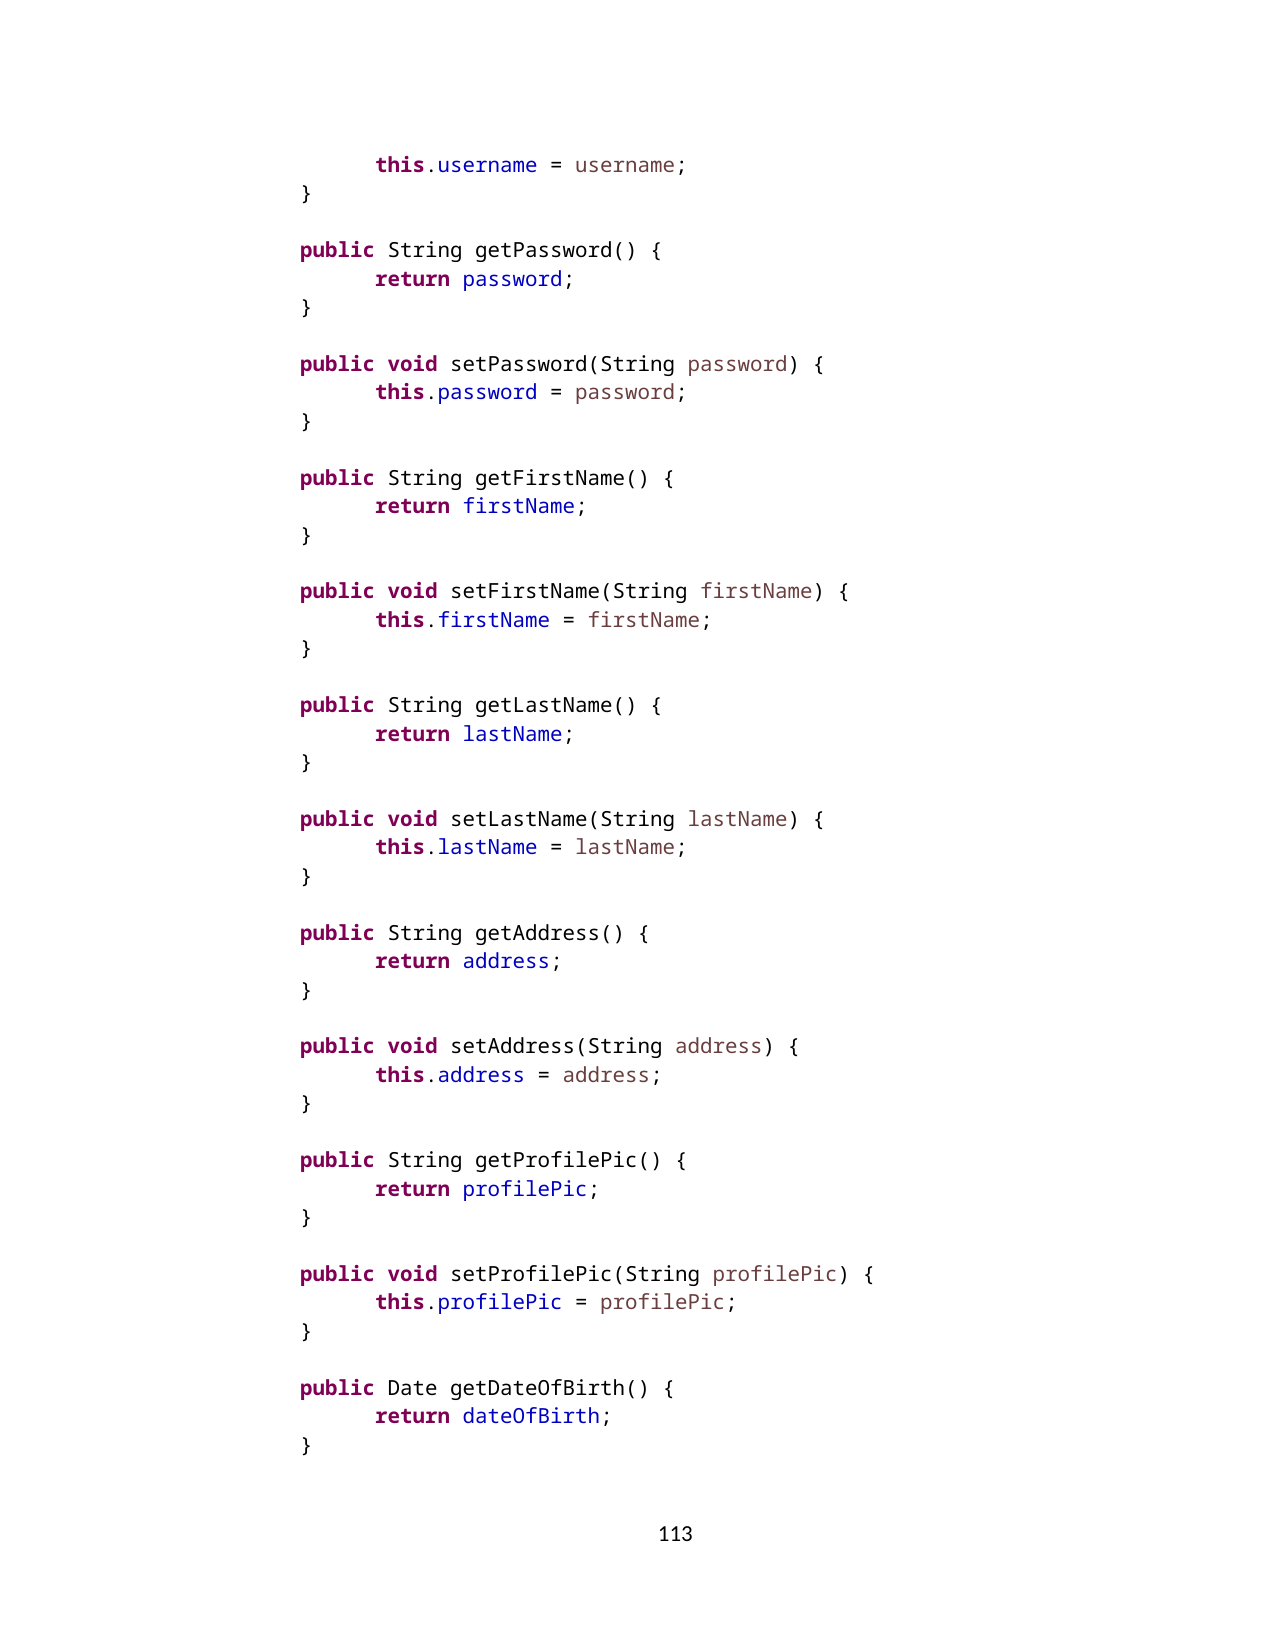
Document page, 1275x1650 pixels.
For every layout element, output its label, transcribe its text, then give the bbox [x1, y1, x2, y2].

text return password; [225, 264, 1125, 292]
text public String getPassword() { [225, 235, 1125, 264]
text public String getFirstName() { [225, 463, 1125, 491]
text this.profilePic = profilePic; [225, 1287, 1125, 1316]
text public void setPassword(String password) { [225, 349, 1125, 377]
text public void setProfilePic(String profilePic) { [225, 1259, 1125, 1287]
text } [225, 520, 1125, 548]
text } [225, 406, 1125, 434]
text } [225, 178, 1125, 207]
text } [225, 1430, 1125, 1458]
text return profilePic; [225, 1174, 1125, 1202]
text return lastName; [225, 719, 1125, 747]
text public void setLastName(String lastName) { [225, 804, 1125, 832]
text this.firstName = firstName; [225, 605, 1125, 633]
text this.address = address; [225, 1060, 1125, 1088]
text return firstName; [225, 491, 1125, 520]
text public void setFirstName(String firstName) { [225, 577, 1125, 605]
text } [225, 1088, 1125, 1117]
text this.lastName = lastName; [225, 832, 1125, 861]
text } [225, 975, 1125, 1003]
text public String getAddress() { [225, 918, 1125, 946]
text public Date getDateOfBirth() { [225, 1373, 1125, 1401]
text } [225, 861, 1125, 889]
text } [225, 1316, 1125, 1344]
text public String getLastName() { [225, 690, 1125, 719]
text this.password = password; [225, 377, 1125, 406]
text this.username = username; [225, 150, 1125, 178]
text } [225, 292, 1125, 321]
text } [225, 1202, 1125, 1231]
text } [225, 633, 1125, 662]
text return dateOfBirth; [225, 1401, 1125, 1430]
text public void setAddress(String address) { [225, 1032, 1125, 1060]
text return address; [225, 946, 1125, 975]
text } [225, 747, 1125, 776]
text public String getProfilePic() { [225, 1145, 1125, 1174]
